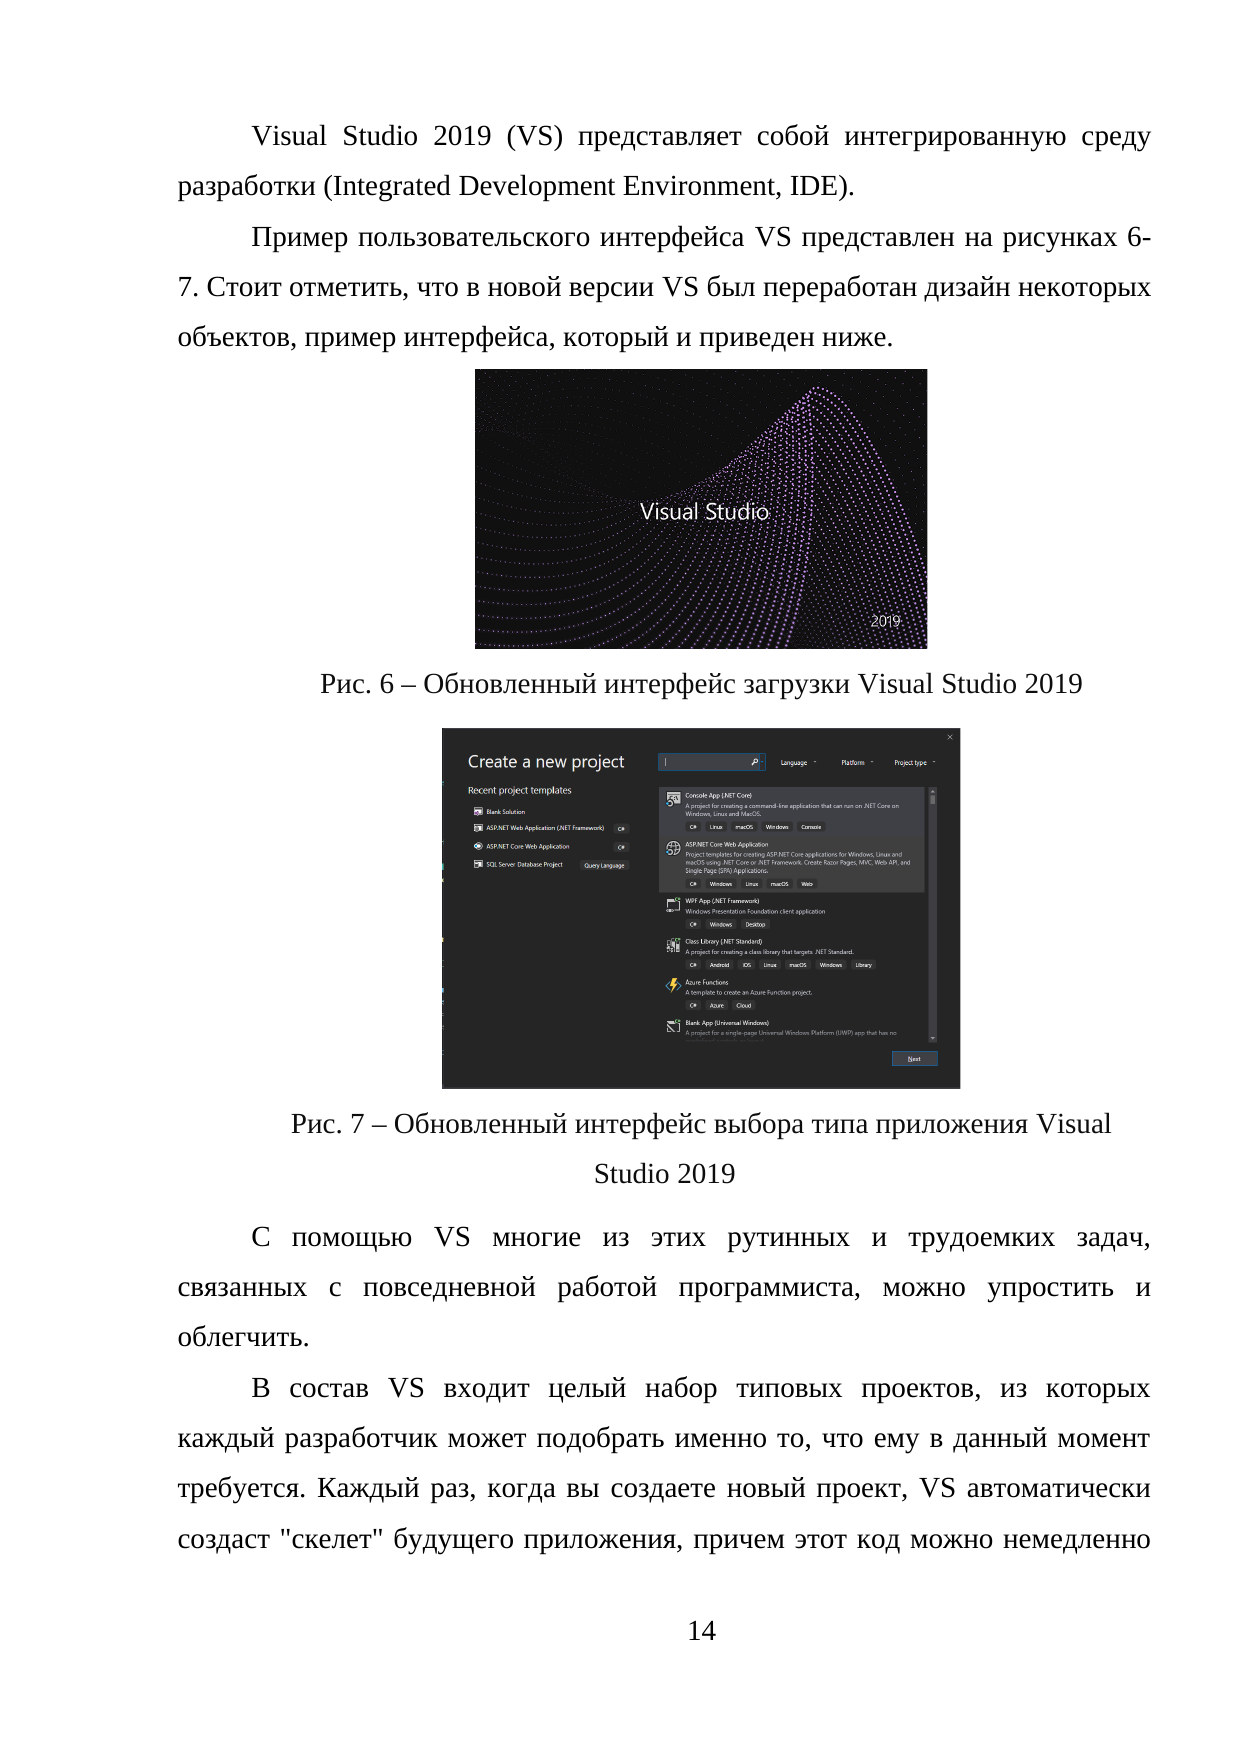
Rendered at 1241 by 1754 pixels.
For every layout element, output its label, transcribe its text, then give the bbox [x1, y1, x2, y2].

picture [475, 369, 928, 649]
subtitle Рис. 6 – Обновленный интерфейс загрузки Visual Studio 2019 [177, 666, 1152, 699]
subtitle Рис. 7 – Обновленный интерфейс выбора типа приложения Visual Studio 2019 [177, 1106, 1152, 1189]
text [177, 1370, 1152, 1554]
text Пример пользовательского интерфейса VS представлен на рисунках 6-7. Стоит отметить, что в новой версии VS был переработан дизайн некоторых объектов, пример интерфейса, который и приведен ниже. [177, 219, 1152, 353]
text С помощью VS многие из этих рутинных и трудоемких задач, связанных с повседневной работой программиста, можно упростить и облегчить. [177, 1219, 1152, 1353]
picture [442, 728, 961, 1089]
text Visual Studio 2019 (VS) представляет собой интегрированную среду разработки (Integrated Development Environment, IDE). [177, 118, 1152, 202]
